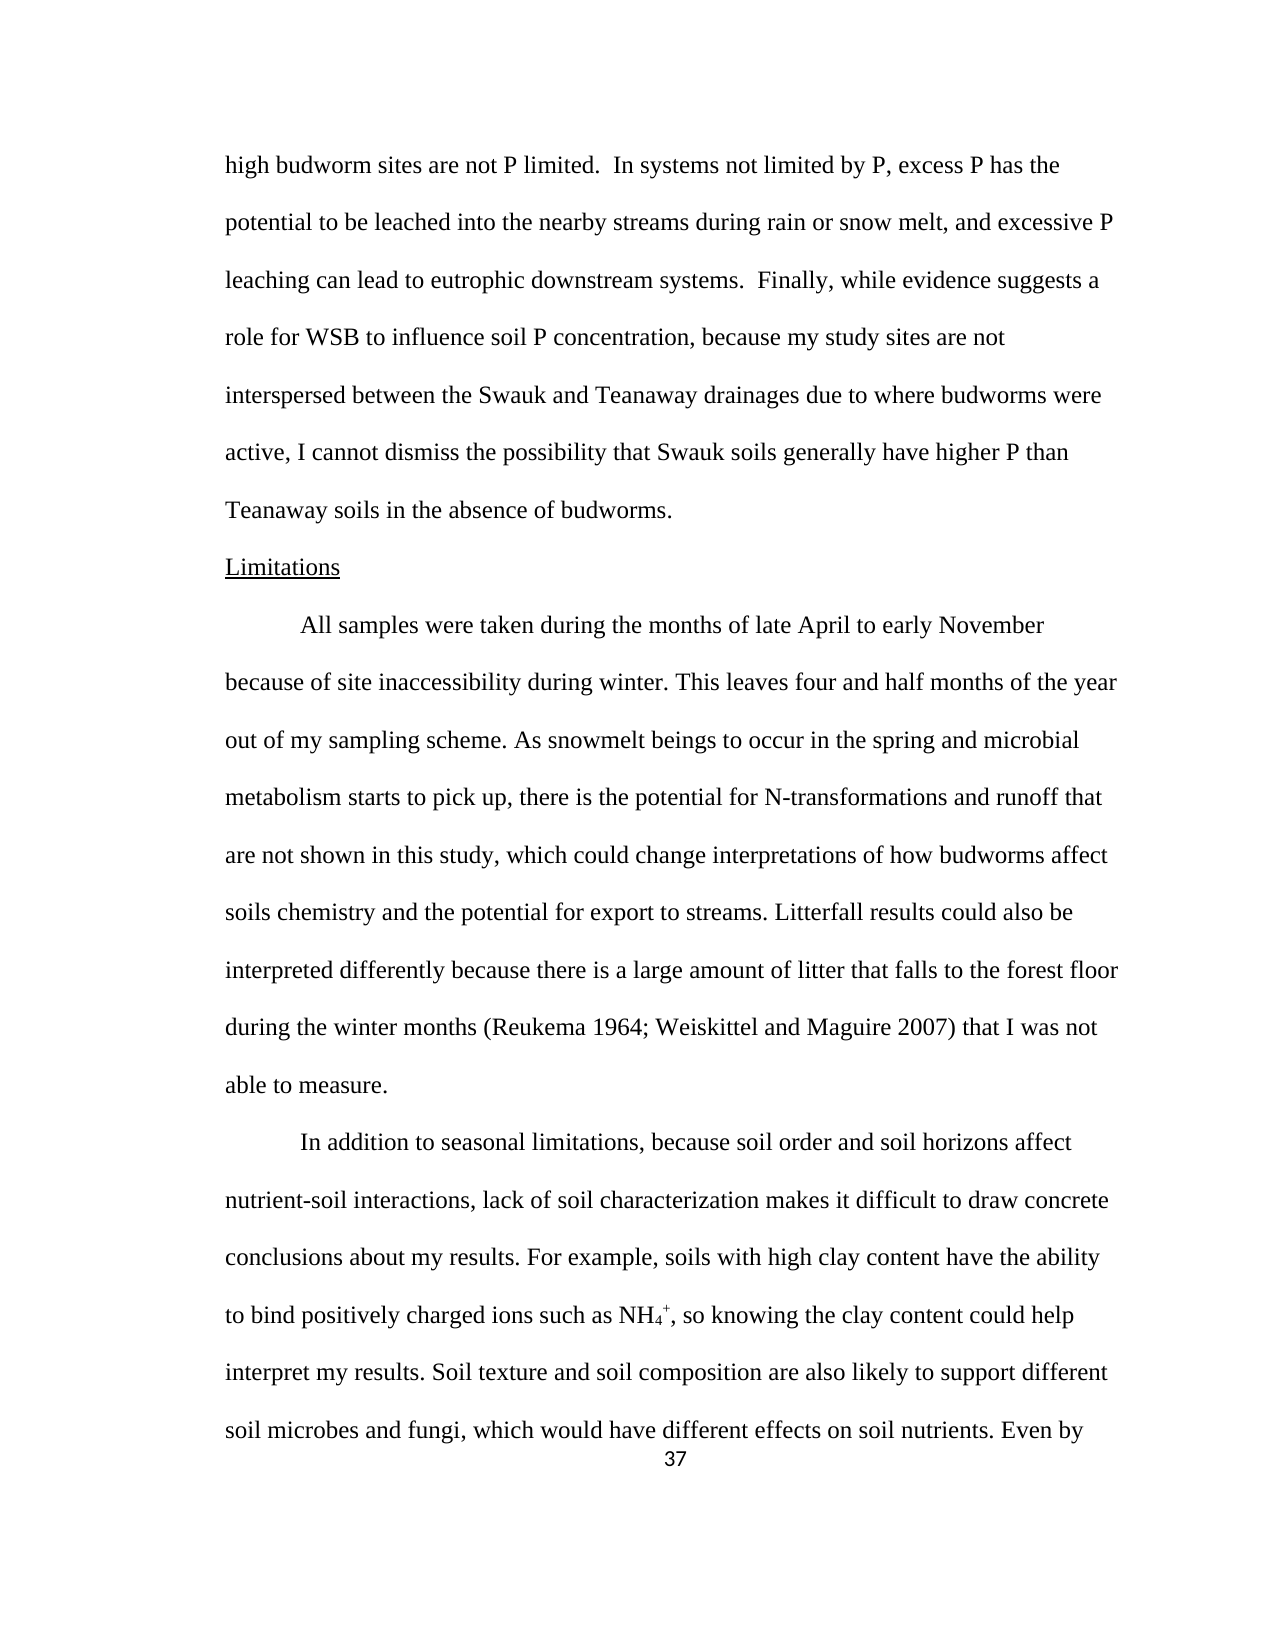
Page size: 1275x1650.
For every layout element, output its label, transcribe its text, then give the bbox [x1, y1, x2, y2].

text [225, 150, 1125, 524]
text Limitations [225, 552, 1125, 581]
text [225, 1127, 1125, 1444]
text All samples were taken during the months of late April to early November because of site inaccessibility during winter. This leaves four and half months of the year out of my sampling scheme. As snowmelt beings to occur in the spring and microbial metabolism starts to pick up, there is the potential for N-transformations and runoff that are not shown in this study, which could change interpretations of how budworms affect soils chemistry and the potential for export to streams. Litterfall results could also be interpreted differently because there is a large amount of litter that falls to the forest floor during the winter months (Reukema 1964; Weiskittel and Maguire 2007) that I was not able to measure. [225, 610, 1125, 1099]
